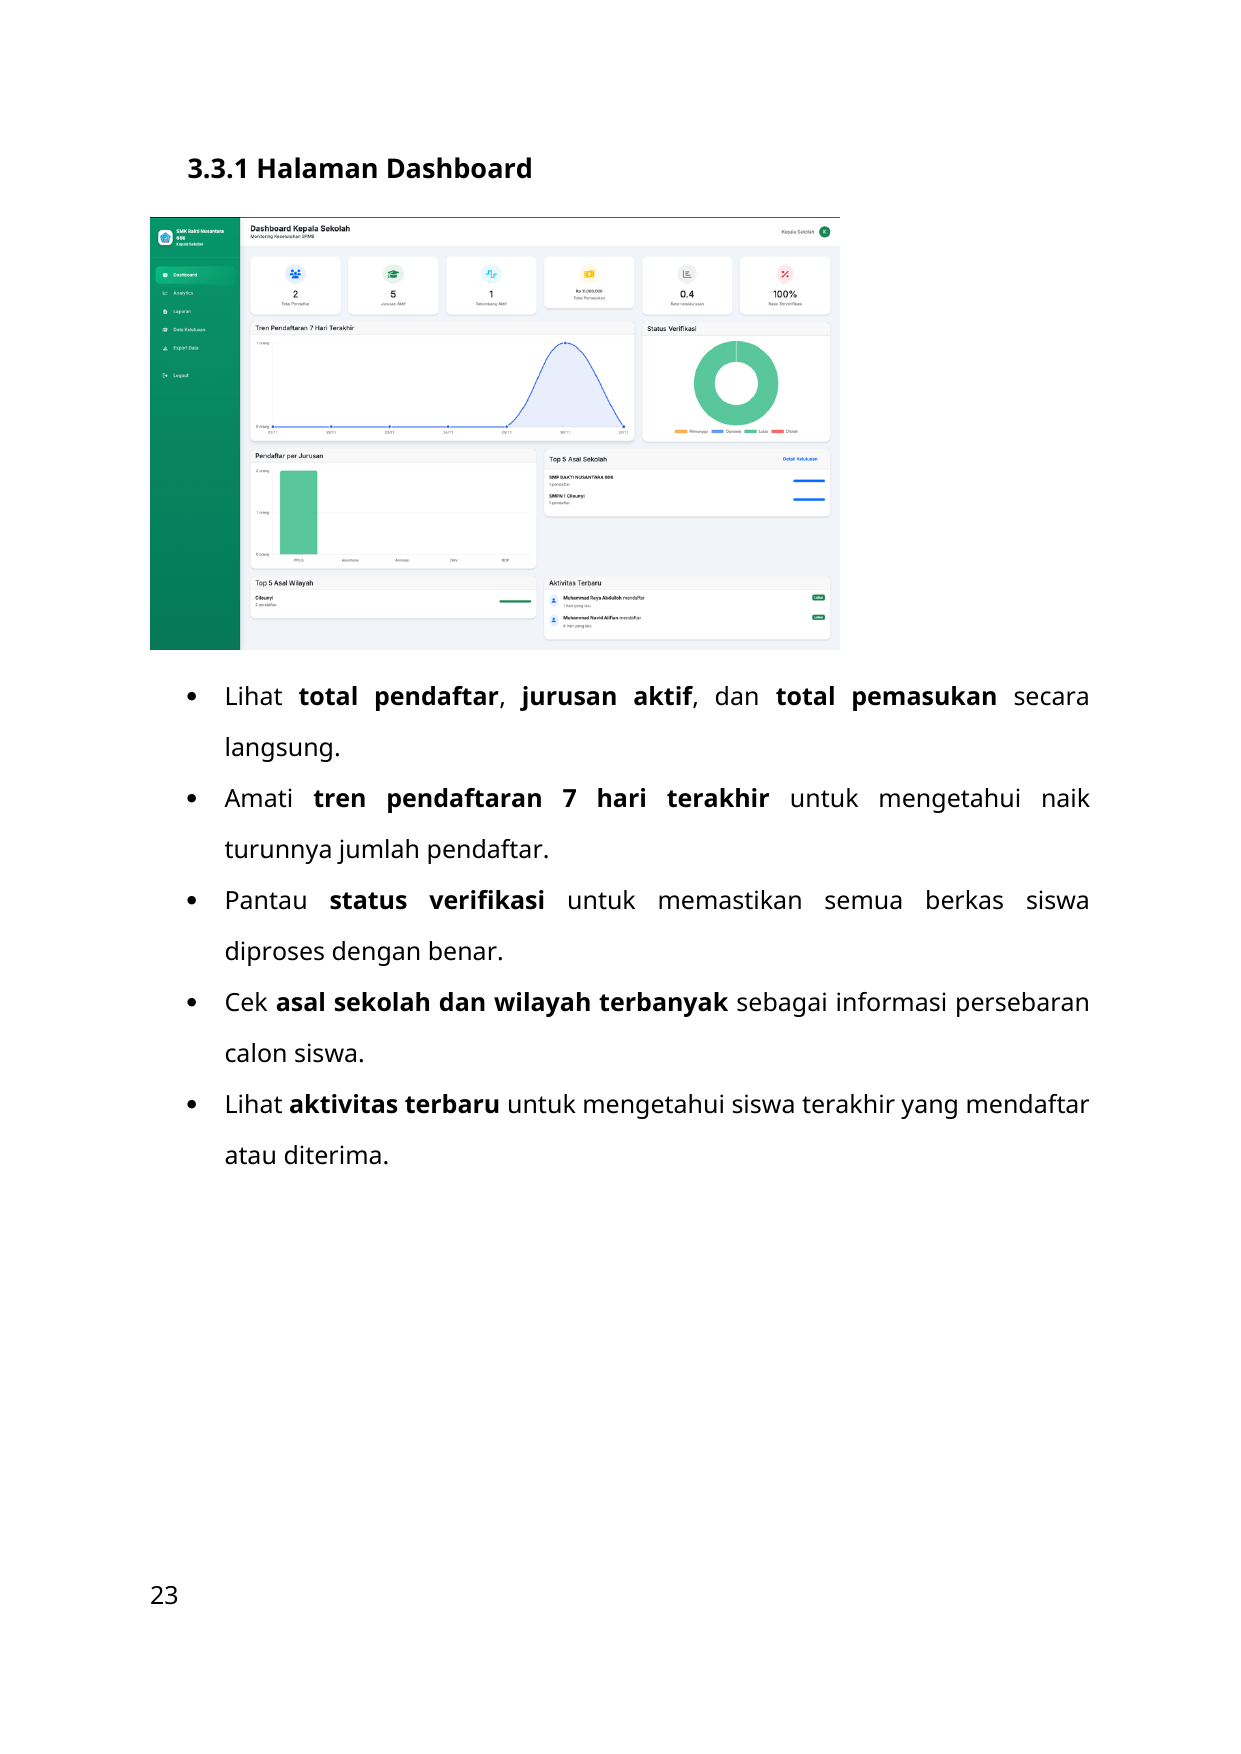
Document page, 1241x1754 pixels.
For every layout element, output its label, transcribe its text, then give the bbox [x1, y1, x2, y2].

subtitle 3.3.1 Halaman Dashboard [187, 150, 1090, 187]
list Amati tren pendaftaran 7 hari terakhir untuk mengetahui naik turunnya jumlah pendaftar. [187, 781, 1090, 866]
list Lihat aktivitas terbaru untuk mengetahui siswa terakhir yang mendaftar atau diterima. [187, 1087, 1090, 1172]
list Lihat total pendaftar, jurusan aktif, dan total pemasukan secara langsung. [187, 679, 1090, 764]
picture [150, 217, 840, 650]
list Pantau status verifikasi untuk memastikan semua berkas siswa diproses dengan benar. [187, 883, 1090, 968]
list Cek asal sekolah dan wilayah terbanyak sebagai informasi persebaran calon siswa. [187, 985, 1090, 1070]
